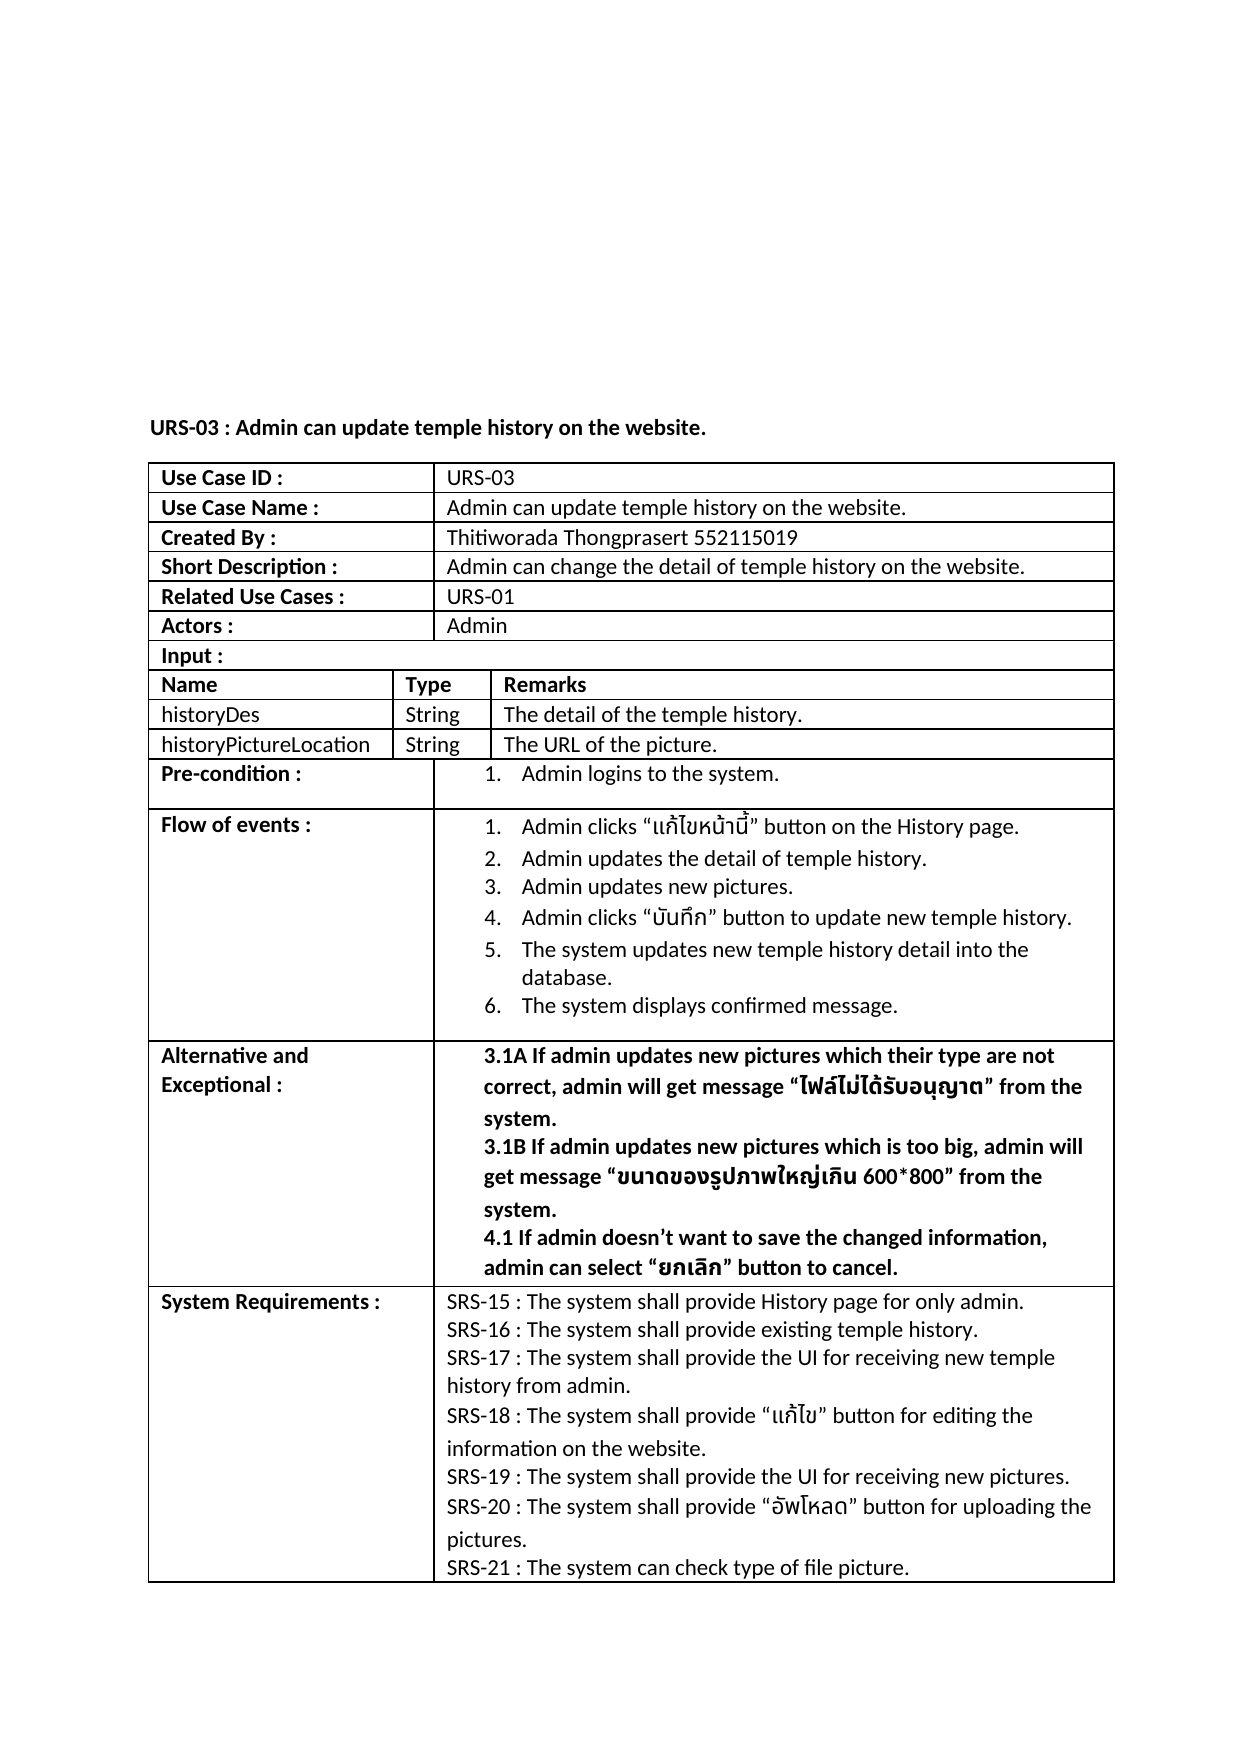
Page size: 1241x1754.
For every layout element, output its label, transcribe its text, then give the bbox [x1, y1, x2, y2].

table_cell Created By : [149, 523, 433, 551]
table_cell URS-01 [435, 582, 1113, 610]
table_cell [149, 1287, 433, 1581]
table_cell Remarks [492, 671, 1113, 699]
table_cell historyPictureLocation [149, 730, 392, 758]
table_cell 3.1A If admin updates new pictures which their type are not correct, admin will get message “ไฟล์ไม่ได้รับอนุญาต” from the system. 3.1B If admin updates new pictures which is too big, admin will get message “ขนาดของรูปภาพใหญ่เกิน 600*800” from the system. 4.1 If admin doesn’t want to save the changed information, admin can select “ยกเลิก” button to cancel. [435, 1042, 1113, 1286]
table_cell Actors : [149, 612, 433, 639]
text URS-03 : Admin can update temple history on the website. [150, 413, 1090, 441]
table_cell Related Use Cases : [149, 582, 433, 610]
table_cell The URL of the picture. [492, 730, 1113, 758]
table_cell String [394, 700, 490, 728]
table_header URS-03 [435, 464, 1113, 492]
table_cell Admin can change the detail of temple history on the website. [435, 552, 1113, 580]
table_cell Input : [149, 641, 1113, 669]
table_cell Flow of events : [149, 810, 433, 1040]
table_cell Admin can update temple history on the website. [435, 493, 1113, 521]
table_cell String [394, 730, 490, 758]
table_cell Short Description : [149, 552, 433, 580]
table_cell Use Case Name : [149, 493, 433, 521]
table_cell Type [394, 671, 490, 699]
table_cell Alternative and Exceptional : [149, 1042, 433, 1286]
table_cell The detail of the temple history. [492, 700, 1113, 728]
table_cell Admin clicks “แก้ไขหน้านี้” button on the History page. Admin updates the detail of temple history. Admin updates new pictures. Admin clicks “บันทึก” button to update new temple history. The system updates new temple history detail into the database. The system displays confirmed message. [435, 810, 1113, 1040]
table_cell Thitiworada Thongprasert 552115019 [435, 523, 1113, 551]
table_cell Admin logins to the system. [435, 760, 1113, 808]
table_header Use Case ID : [149, 464, 433, 492]
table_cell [435, 1287, 1113, 1581]
table_cell historyDes [149, 700, 392, 728]
table_cell Pre-condition : [149, 760, 433, 808]
table_cell Admin [435, 612, 1113, 639]
table_cell Name [149, 671, 392, 699]
